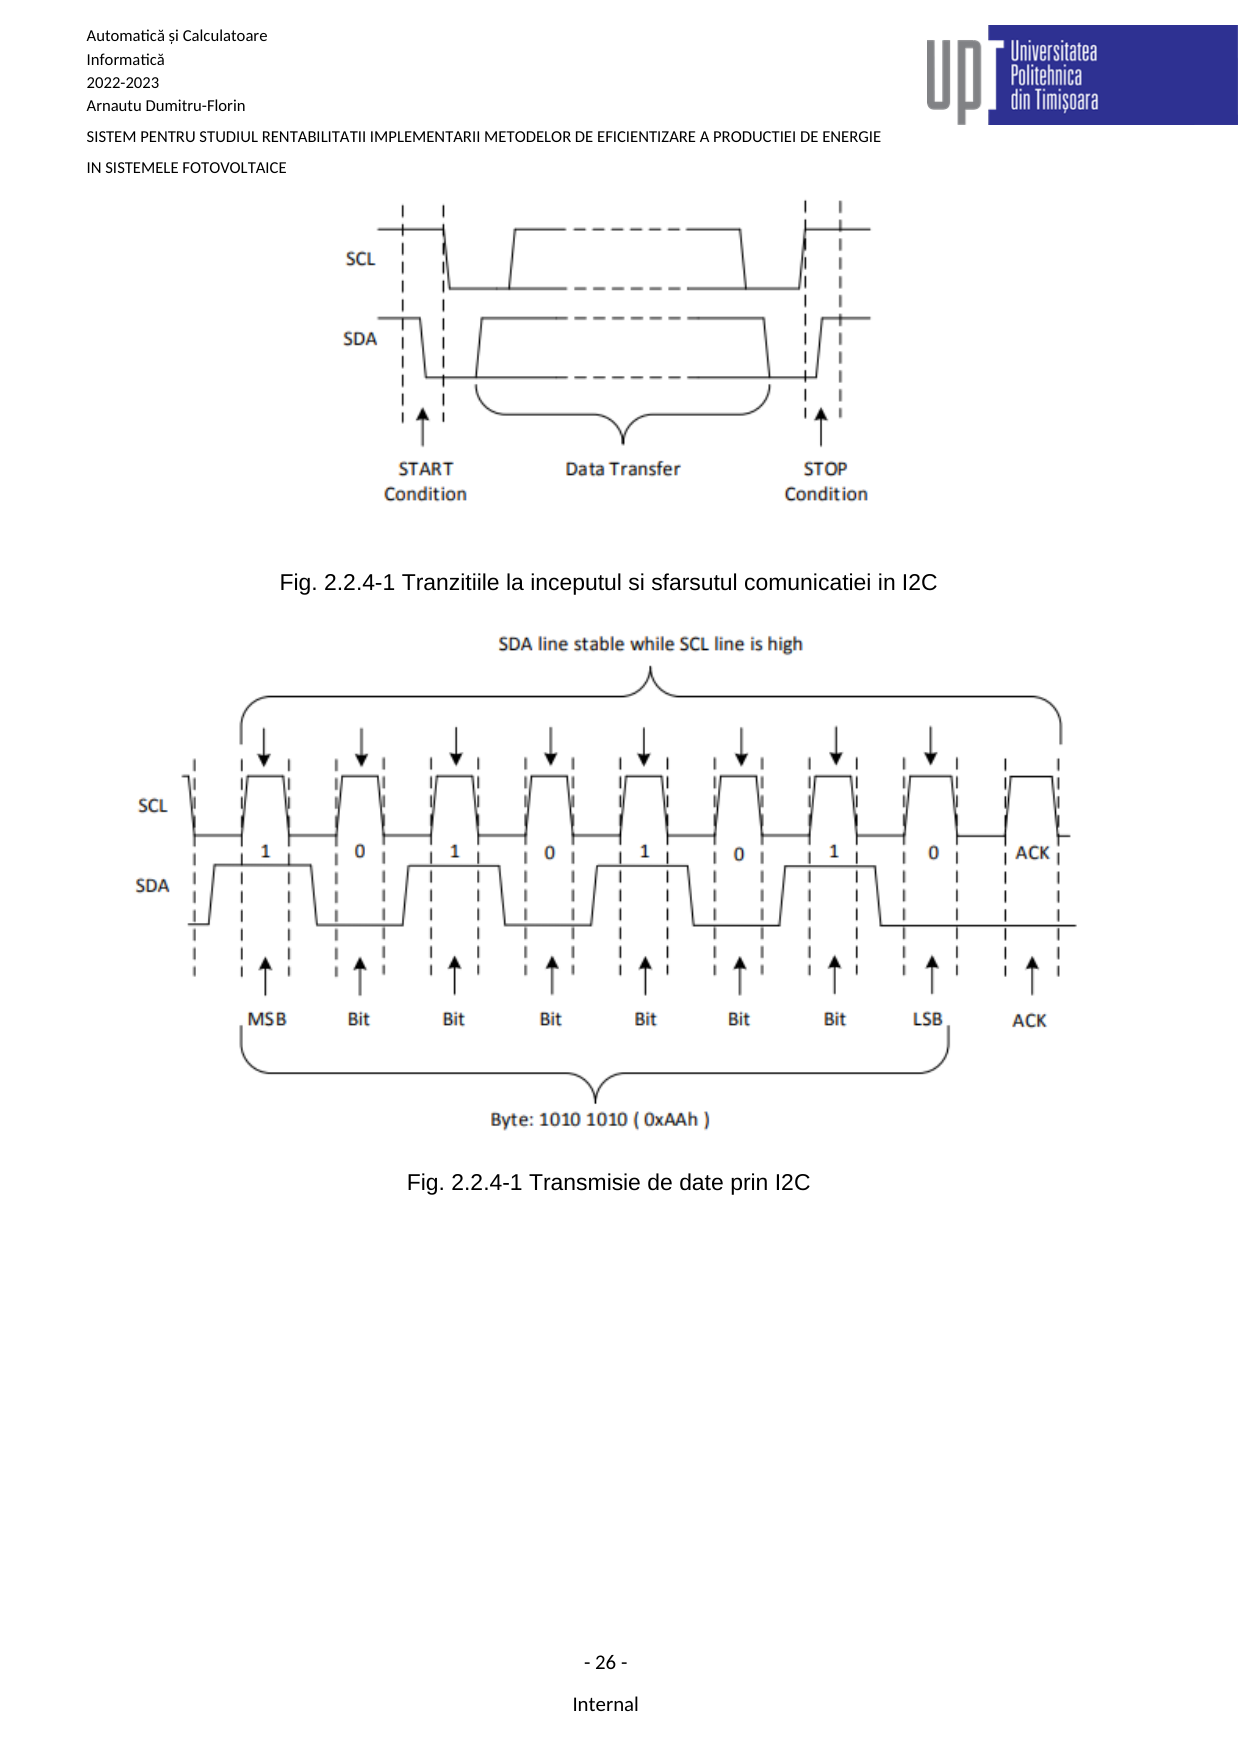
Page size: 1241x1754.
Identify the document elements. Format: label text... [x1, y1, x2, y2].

picture [338, 190, 902, 510]
picture [124, 628, 1116, 1137]
text Fig. 2.2.4-1 Transmisie de date prin I2C [75, 1169, 1142, 1196]
text Fig. 2.2.4-1 Tranzitiile la inceputul si sfarsutul comunicatiei in I2C [75, 569, 1142, 595]
picture [927, 25, 1238, 125]
